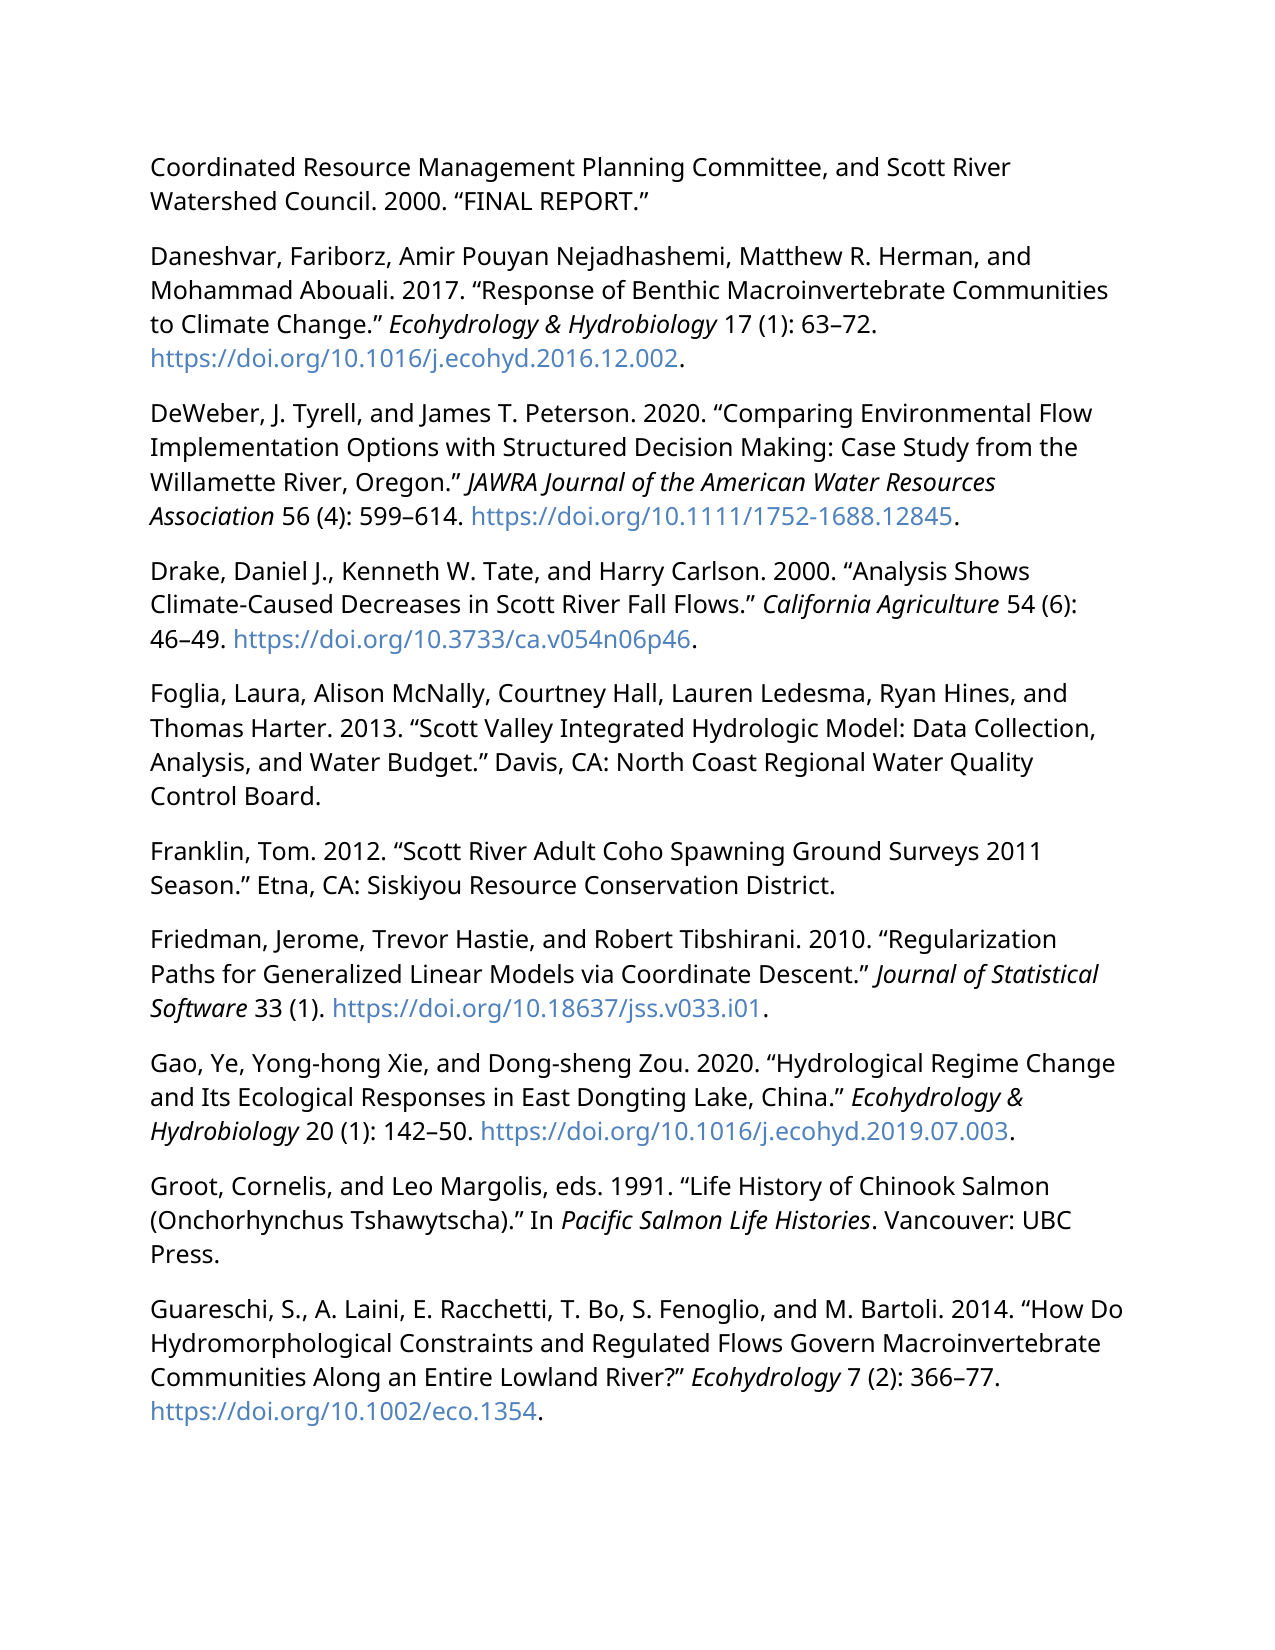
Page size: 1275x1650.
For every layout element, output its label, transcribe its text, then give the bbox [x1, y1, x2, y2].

text Foglia, Laura, Alison McNally, Courtney Hall, Lauren Ledesma, Ryan Hines, and Thomas Harter. 2013. “Scott Valley Integrated Hydrologic Model: Data Collection, Analysis, and Water Budget.” Davis, CA: North Coast Regional Water Quality Control Board. [150, 676, 1125, 812]
text Daneshvar, Fariborz, Amir Pouyan Nejadhashemi, Matthew R. Herman, and Mohammad Abouali. 2017. “Response of Benthic Macroinvertebrate Communities to Climate Change.” Ecohydrology & Hydrobiology 17 (1): 63–72. https://doi.org/10.1016/j.ecohyd.2016.12.002. [150, 239, 1125, 375]
text Gao, Ye, Yong-hong Xie, and Dong-sheng Zou. 2020. “Hydrological Regime Change and Its Ecological Responses in East Dongting Lake, China.” Ecohydrology & Hydrobiology 20 (1): 142–50. https://doi.org/10.1016/j.ecohyd.2019.07.003. [150, 1045, 1125, 1147]
text Drake, Daniel J., Kenneth W. Tate, and Harry Carlson. 2000. “Analysis Shows Climate-Caused Decreases in Scott River Fall Flows.” California Agriculture 54 (6): 46–49. https://doi.org/10.3733/ca.v054n06p46. [150, 553, 1125, 655]
text Franklin, Tom. 2012. “Scott River Adult Coho Spawning Ground Surveys 2011 Season.” Etna, CA: Siskiyou Resource Conservation District. [150, 833, 1125, 901]
text Coordinated Resource Management Planning Committee, and Scott River Watershed Council. 2000. “FINAL REPORT.” [150, 150, 1125, 218]
text Groot, Cornelis, and Leo Margolis, eds. 1991. “Life History of Chinook Salmon (Onchorhynchus Tshawytscha).” In Pacific Salmon Life Histories. Vancouver: UBC Press. [150, 1168, 1125, 1270]
text DeWeber, J. Tyrell, and James T. Peterson. 2020. “Comparing Environmental Flow Implementation Options with Structured Decision Making: Case Study from the Willamette River, Oregon.” JAWRA Journal of the American Water Resources Association 56 (4): 599–614. https://doi.org/10.1111/1752-1688.12845. [150, 396, 1125, 532]
text Guareschi, S., A. Laini, E. Racchetti, T. Bo, S. Fenoglio, and M. Bartoli. 2014. “How Do Hydromorphological Constraints and Regulated Flows Govern Macroinvertebrate Communities Along an Entire Lowland River?” Ecohydrology 7 (2): 366–77. https://doi.org/10.1002/eco.1354. [150, 1291, 1125, 1427]
text Friedman, Jerome, Trevor Hastie, and Robert Tibshirani. 2010. “Regularization Paths for Generalized Linear Models via Coordinate Descent.” Journal of Statistical Software 33 (1). https://doi.org/10.18637/jss.v033.i01. [150, 922, 1125, 1024]
